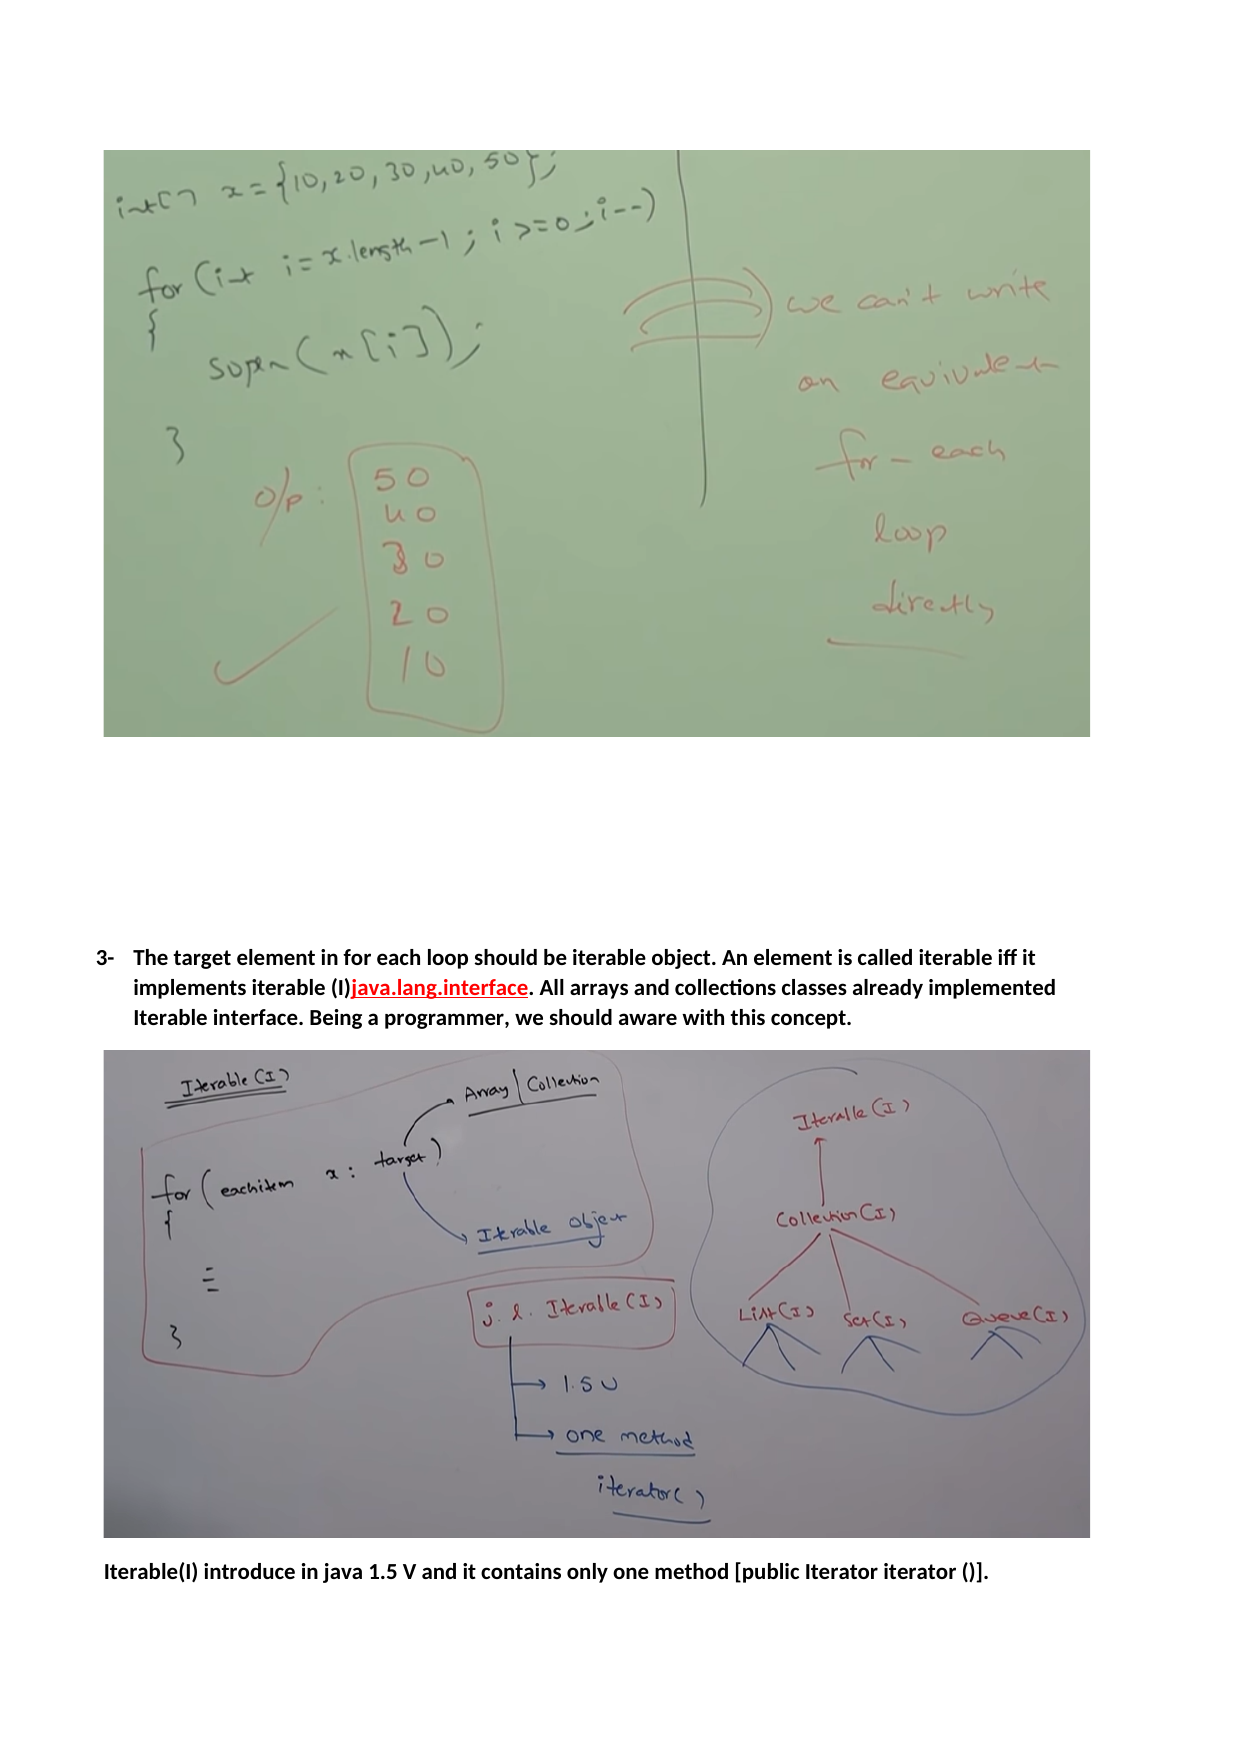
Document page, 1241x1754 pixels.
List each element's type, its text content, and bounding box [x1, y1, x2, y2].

text Iterable(I) introduce in java 1.5 V and it contains only one method [public Iterator iterator ()]. [103, 1557, 1090, 1585]
picture [103, 1050, 1091, 1538]
picture [103, 150, 1091, 737]
list The target element in for each loop should be iterable object. An element is called iterable iff it implements iterable (I)java.lang.interface. All arrays and collections classes already implemented Iterable interface. Being a programmer, we should aware with this concept. [96, 943, 1090, 1031]
